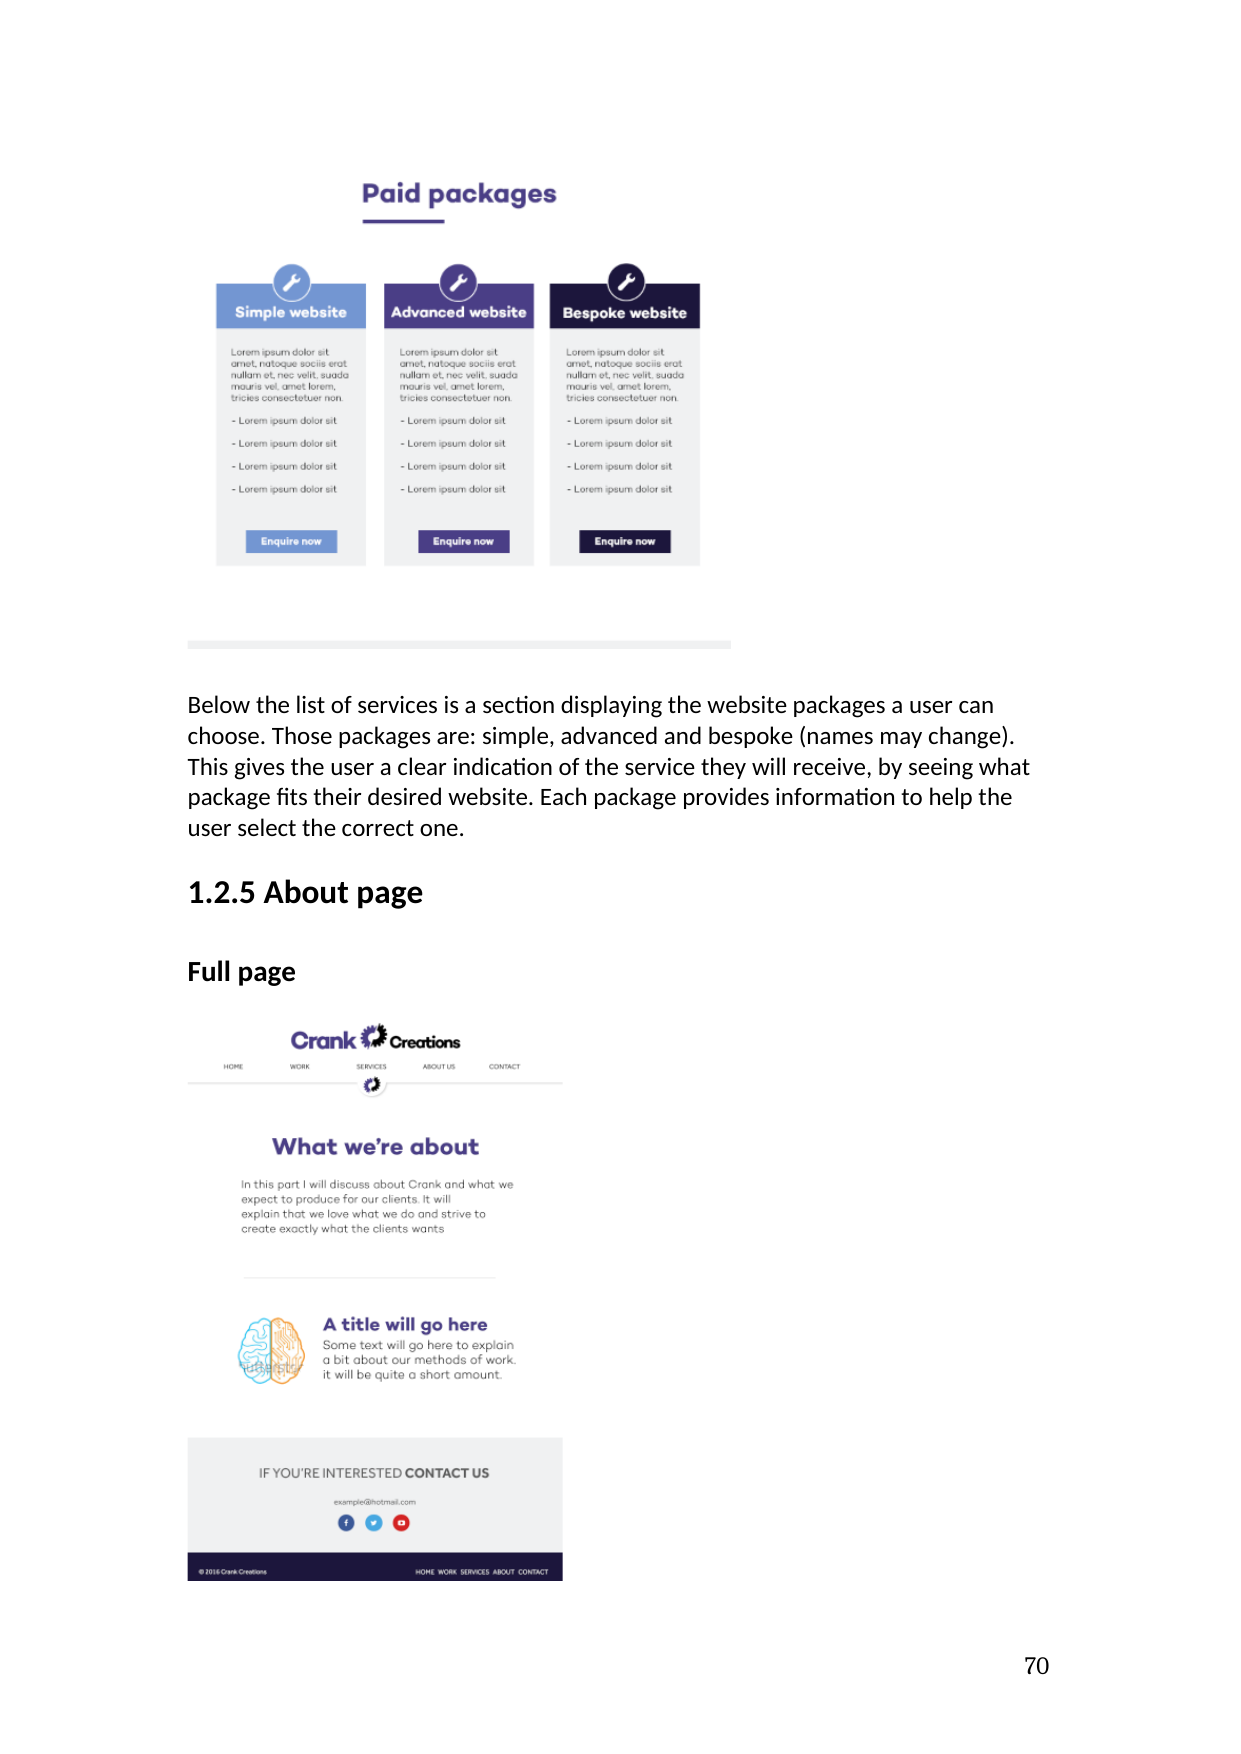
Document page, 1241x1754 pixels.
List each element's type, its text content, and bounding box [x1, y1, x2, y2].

picture [187, 150, 731, 649]
subtitle 1.2.5 About page Full page [187, 871, 1049, 988]
picture [187, 1017, 563, 1581]
text Below the list of services is a section displaying the website packages a user can choose. Those packages are: simple, advanced and bespoke (names may change). This gives the user a clear indication of the service they will receive, by seeing what package fits their desired website. Each package provides information to help the user select the correct one. [187, 689, 1049, 842]
